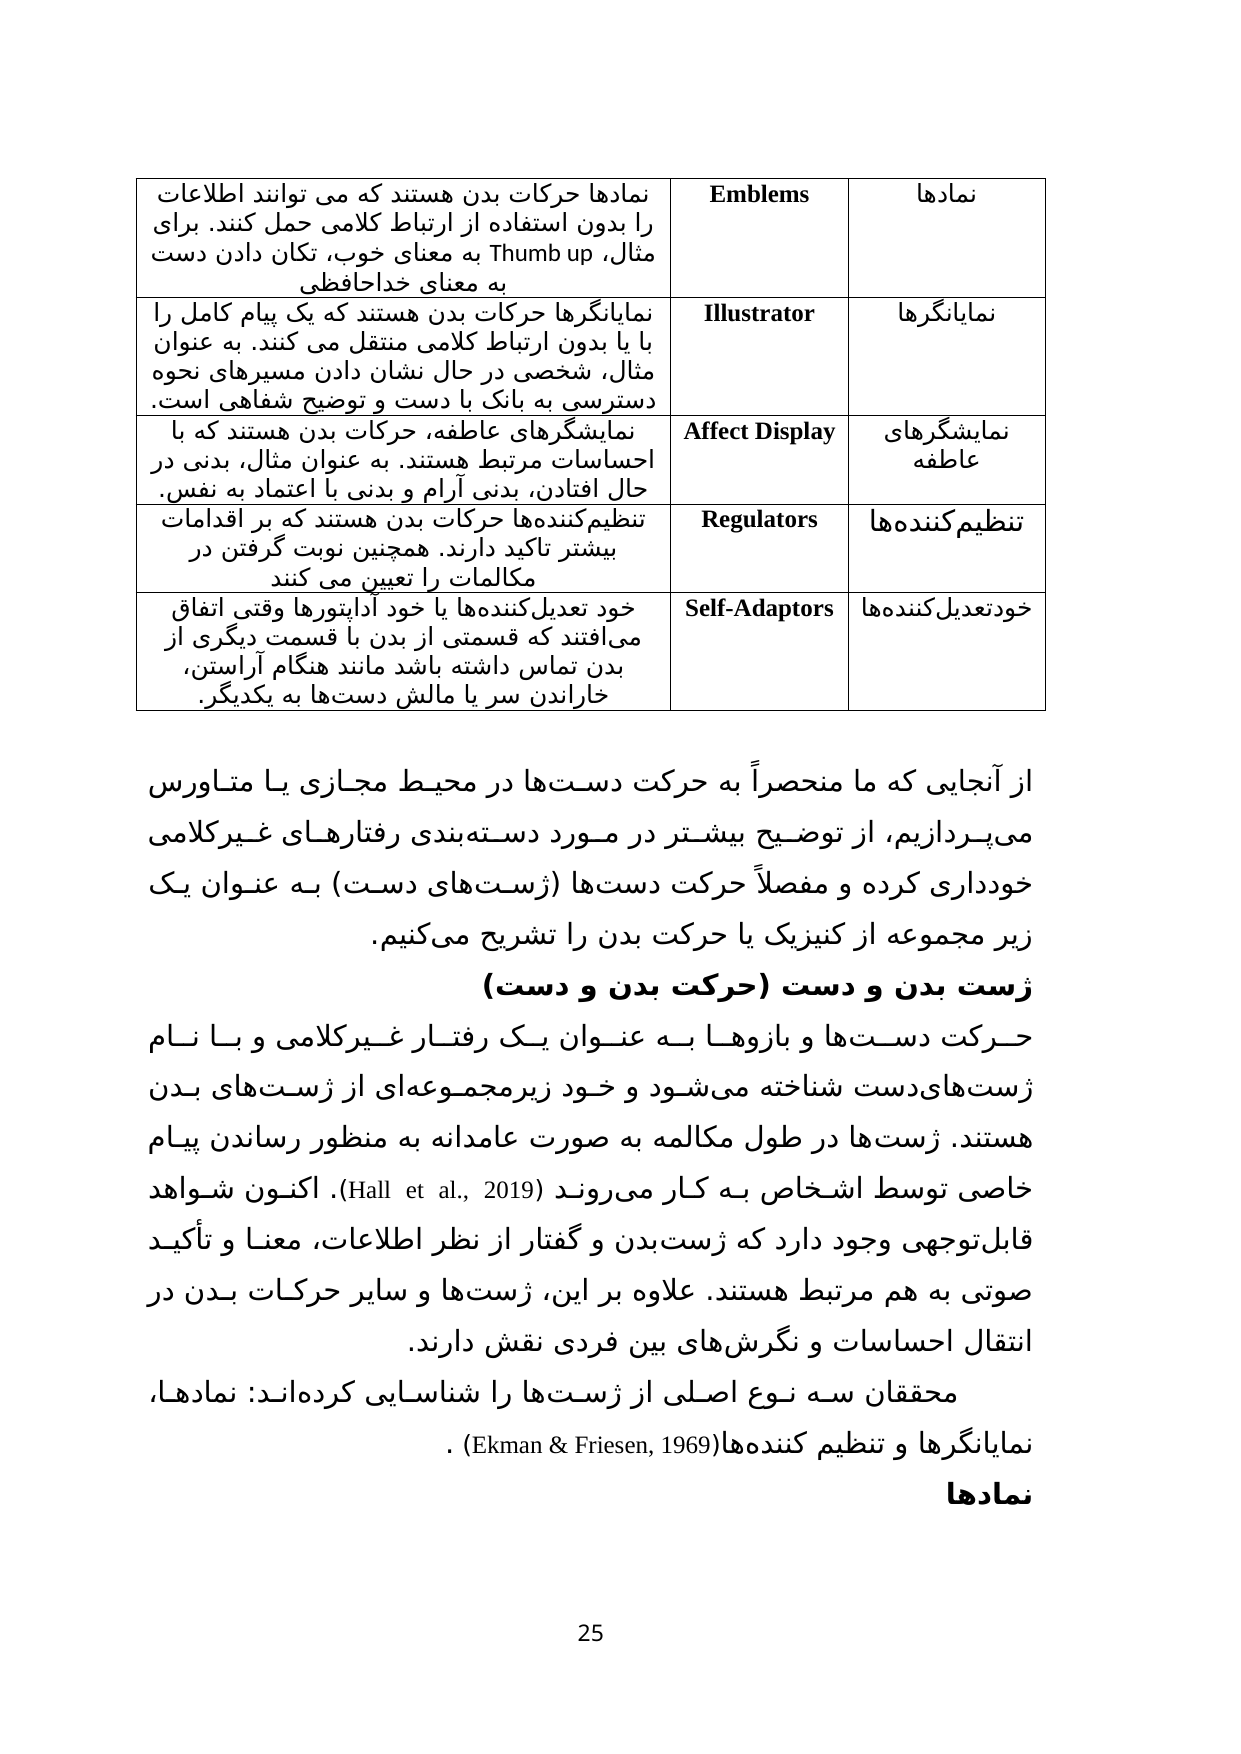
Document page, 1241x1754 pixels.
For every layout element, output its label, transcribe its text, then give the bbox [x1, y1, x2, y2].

text نمادها [148, 1477, 1033, 1511]
table_cell Self-Adaptors [671, 593, 848, 710]
table_cell خودتعدیل‌کننده‌ها [849, 593, 1045, 710]
table_cell تنظیم‌کننده‌ها [849, 505, 1045, 592]
text ژست بدن و دست (حرکت بدن و دست) [148, 968, 1033, 1002]
text از آنجایی که ما منحصراً به حرکت دست‌ها در محیط مجازی یا متاورس می‌پردازیم، از توضیح بیشتر در مورد دسته‌بندی رفتارهای غیرکلامی خودداری کرده و مفصلاً حرکت دست‌ها (ژست‌های دست) به عنوان یک زیر مجموعه از کنیزیک یا حرکت بدن را تشریح می‌کنیم. [148, 764, 1033, 951]
table_cell Emblems [671, 179, 848, 297]
table_cell خود تعدیل‌کننده‌ها یا خود آداپتورها وقتی اتفاق می‌افتند که قسمتی از بدن با قسمت دیگری از بدن تماس داشته باشد مانند هنگام آراستن، خاراندن سر یا مالش دست‌ها به یکدیگر. [137, 593, 670, 710]
text حرکت دست‌ها و بازوها به عنوان یک رفتار غیرکلامی و با نام ژست‌های‌دست شناخته می‌شود و خود زیرمجموعه‌ای از ژست‌های بدن هستند. ژست‌ها در طول مکالمه به صورت عامدانه به منظور رساندن پیام خاصی توسط اشخاص به کار می‌روند (Hall et al., 2019). اکنون شواهد قابل‌توجهی وجود دارد که ژست‌بدن و گفتار از نظر اطلاعات، معنا و تأکید صوتی به هم مرتبط هستند. علاوه بر این، ژست‌ها و سایر حرکات بدن در انتقال احساسات و نگرش‌های بین فردی نقش دارند. [148, 1019, 1033, 1358]
table_cell نمایشگرهای عاطفه [849, 416, 1045, 503]
text محققان سه نوع اصلی از ژست‌ها را شناسایی کرده‌اند: نماد‌ها، نمایانگر‌ها و تنظیم کننده‌ها(Ekman & Friesen, 1969) . [148, 1375, 1033, 1460]
table_cell نمادها [849, 179, 1045, 297]
table_cell نمادها حرکات بدن هستند که می توانند اطلاعات را بدون استفاده از ارتباط کلامی حمل کنند. برای مثال، Thumb up به معنای خوب، تکان دادن دست به معنای خداحافظی [137, 179, 670, 297]
table_cell تنظیم‌‌کننده‌ها حرکات بدن هستند که بر اقدامات بیشتر تاکید دارند. همچنین نوبت گرفتن در مکالمات را تعیین می کنند [137, 505, 670, 592]
table_cell نمایانگرها [849, 298, 1045, 415]
table_cell Illustrator [671, 298, 848, 415]
table_cell نمایانگرها حرکات بدن هستند که یک پیام کامل را با یا بدون ارتباط کلامی منتقل می کنند. به عنوان مثال، شخصی در حال نشان دادن مسیرهای نحوه دسترسی به بانک با دست و توضیح شفاهی است. [137, 298, 670, 415]
table_cell Affect Display [671, 416, 848, 503]
table_cell نمایشگرهای عاطفه، حرکات بدن هستند که با احساسات مرتبط هستند. به عنوان مثال، بدنی در حال افتادن، بدنی آرام و بدنی با اعتماد به نفس. [137, 416, 670, 503]
table_cell Regulators [671, 505, 848, 592]
